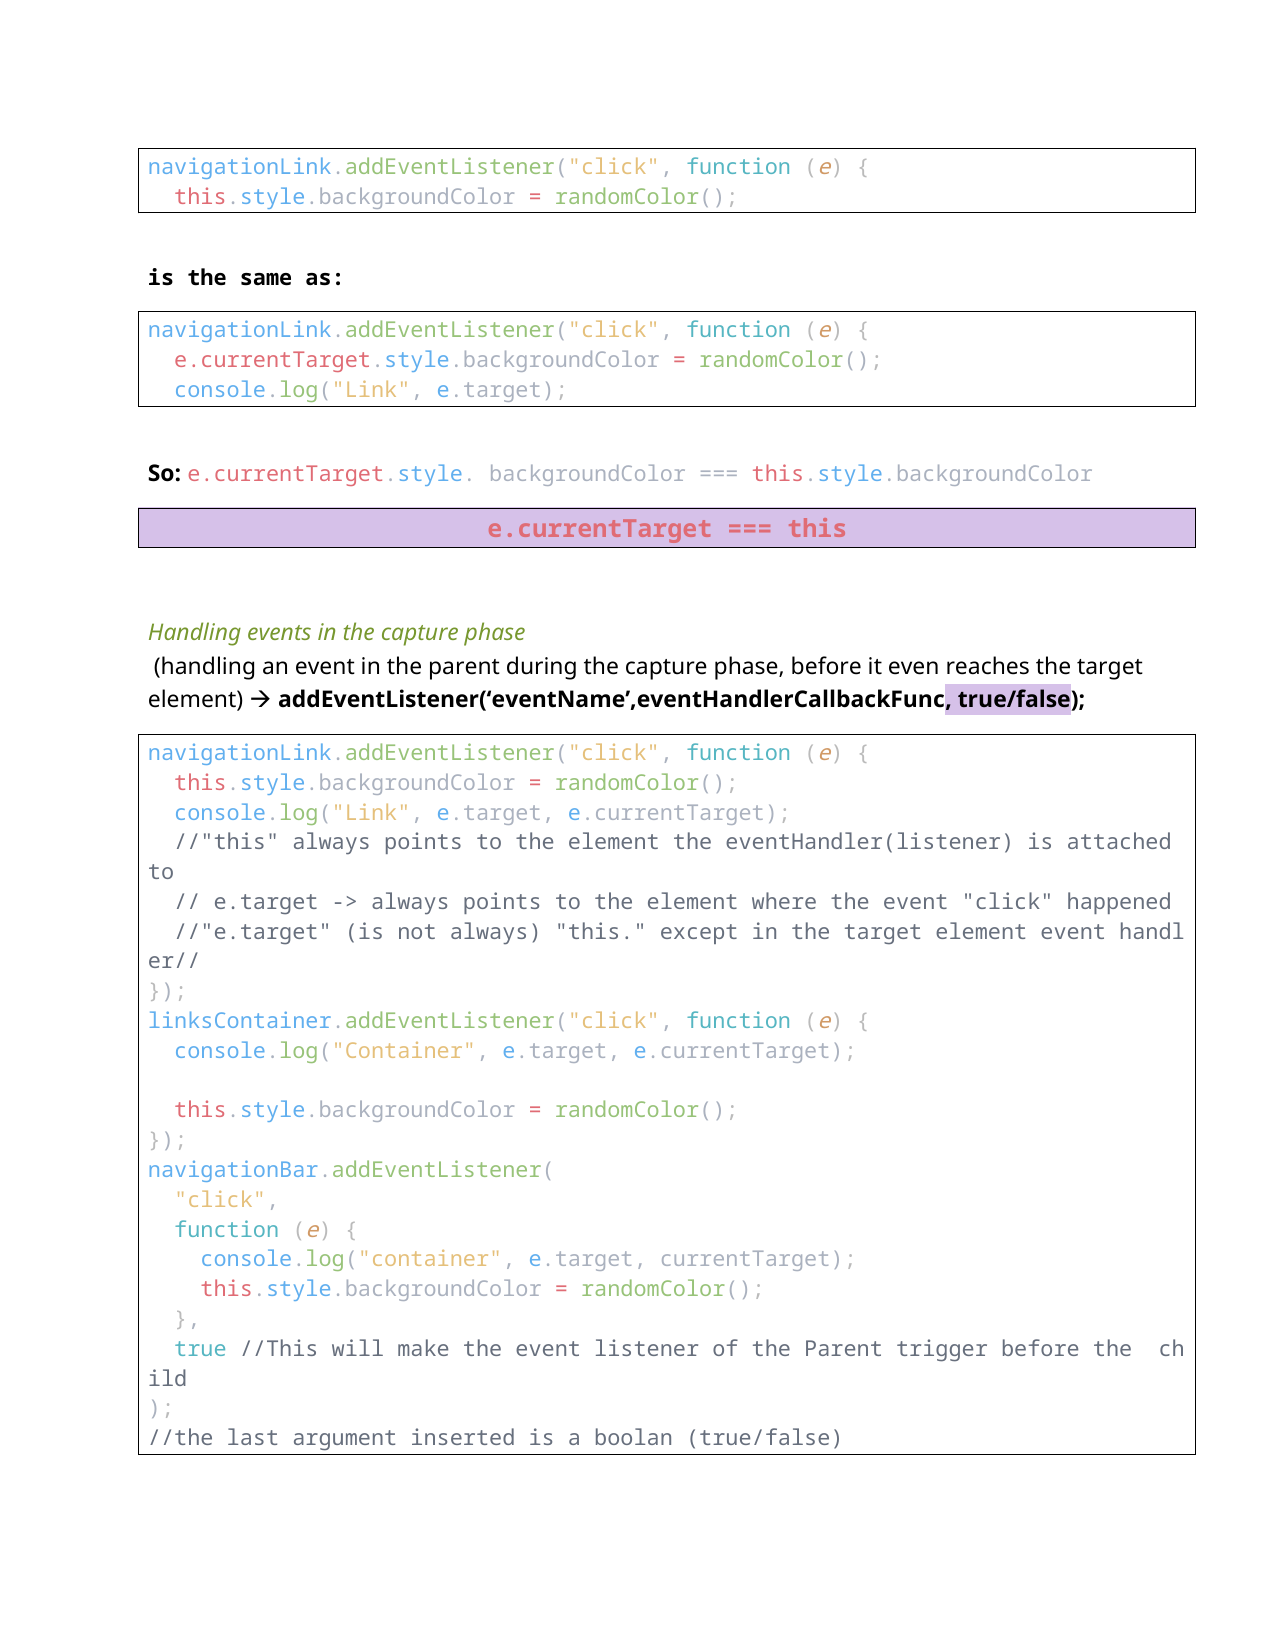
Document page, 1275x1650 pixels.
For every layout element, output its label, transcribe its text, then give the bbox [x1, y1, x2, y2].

text So: e.currentTarget.style. backgroundColor === this.style.backgroundColor [148, 457, 1186, 488]
text function (e) { [148, 1214, 1186, 1243]
text console.log("container", e.target, currentTarget); [148, 1243, 1186, 1273]
text navigationLink.addEventListener("click", function (e) { [139, 735, 1195, 767]
text console.log("Link", e.target, e.currentTarget); [148, 797, 1186, 826]
text e.currentTarget === this [139, 509, 1195, 547]
text //"this" always points to the element the eventHandler(listener) is attached to [148, 826, 1186, 886]
text // e.target -> always points to the element where the event "click" happened [148, 886, 1186, 916]
text this.style.backgroundColor = randomColor(); [148, 1273, 1186, 1303]
text navigationLink.addEventListener("click", function (e) { [139, 312, 1195, 344]
subtitle Handling events in the capture phase [148, 616, 1186, 647]
text linksContainer.addEventListener("click", function (e) { [148, 1005, 1186, 1035]
text true //This will make the event listener of the Parent trigger before the child [148, 1333, 1186, 1392]
text this.style.backgroundColor = randomColor(); [148, 1094, 1186, 1124]
text console.log("Container", e.target, e.currentTarget); [148, 1035, 1186, 1065]
text }, [148, 1303, 1186, 1333]
text this.style.backgroundColor = randomColor(); [139, 177, 1195, 212]
text //the last argument inserted is a boolan (true/false) [139, 1419, 1195, 1454]
text "click", [148, 1184, 1186, 1214]
text ); [148, 1392, 1186, 1419]
text navigationLink.addEventListener("click", function (e) { [139, 149, 1195, 177]
text }); [148, 975, 1186, 1005]
text is the same as: [148, 262, 1186, 292]
text console.log("Link", e.target); [139, 371, 1195, 406]
text this.style.backgroundColor = randomColor(); [148, 767, 1186, 797]
text }); [148, 1124, 1186, 1154]
text e.currentTarget.style.backgroundColor = randomColor(); [148, 344, 1186, 371]
text navigationBar.addEventListener( [148, 1154, 1186, 1184]
text (handling an event in the parent during the capture phase, before it even reaches the target element) addEventListener(‘eventName’,eventHandlerCallbackFunc, true/false); [148, 650, 1186, 715]
text //"e.target" (is not always) "this." except in the target element event handler// [148, 916, 1186, 975]
